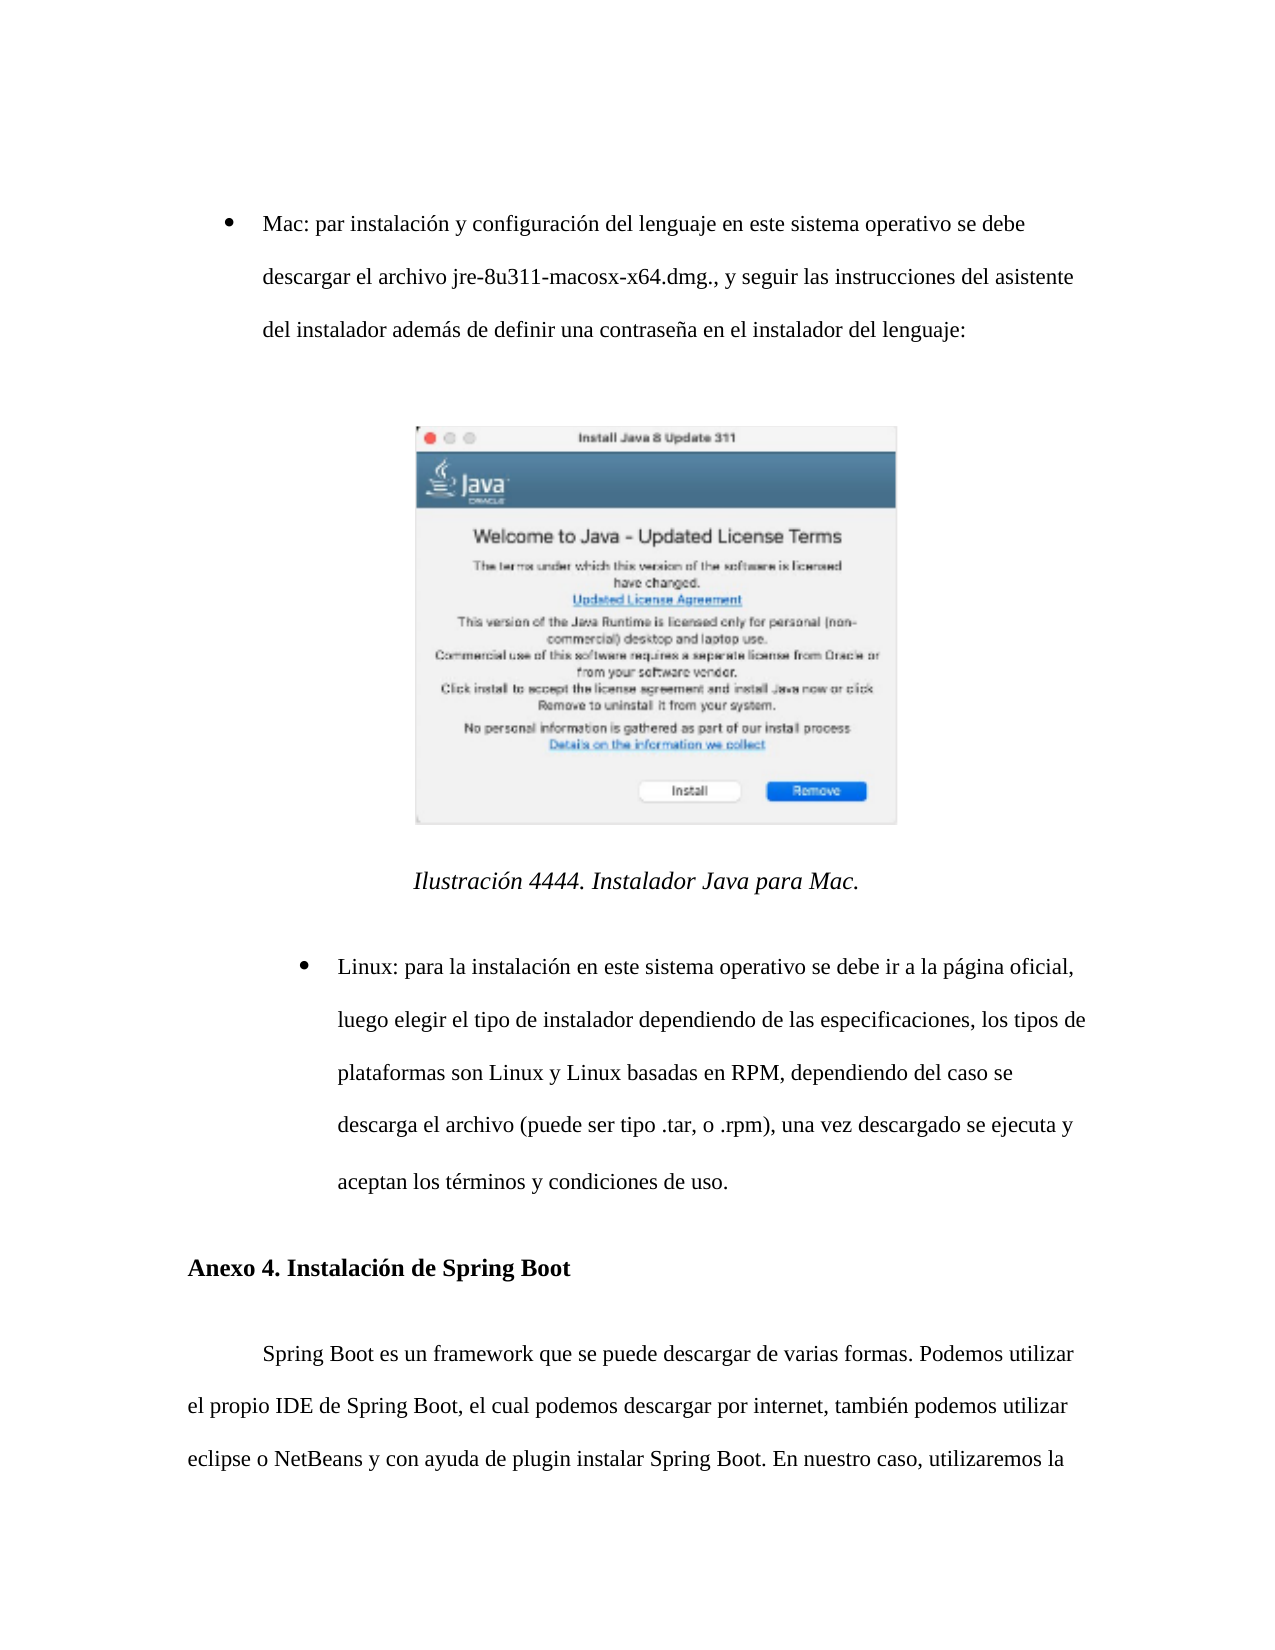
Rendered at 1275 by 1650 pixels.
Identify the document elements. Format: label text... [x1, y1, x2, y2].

picture [415, 426, 898, 825]
text Ilustración 44. Instalador Java para Mac. [187, 866, 1087, 895]
text Anexo 4. Instalación de Spring Boot [187, 1253, 1087, 1282]
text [187, 1340, 1087, 1472]
list Mac: par instalación y configuración del lenguaje en este sistema operativo se debe descargar el archivo jre-8u311-macosx-x64.dmg., y seguir las instrucciones del asistente del instalador además de definir una contraseña en el instalador del lenguaje: [225, 210, 1087, 342]
list Linux: para la instalación en este sistema operativo se debe ir a la página oficial, luego elegir el tipo de instalador dependiendo de las especificaciones, los tipos de plataformas son Linux y Linux basadas en RPM, dependiendo del caso se descarga el archivo (puede ser tipo .tar, o .rpm), una vez descargado se ejecuta y aceptan los términos y condiciones de uso. [300, 953, 1087, 1195]
